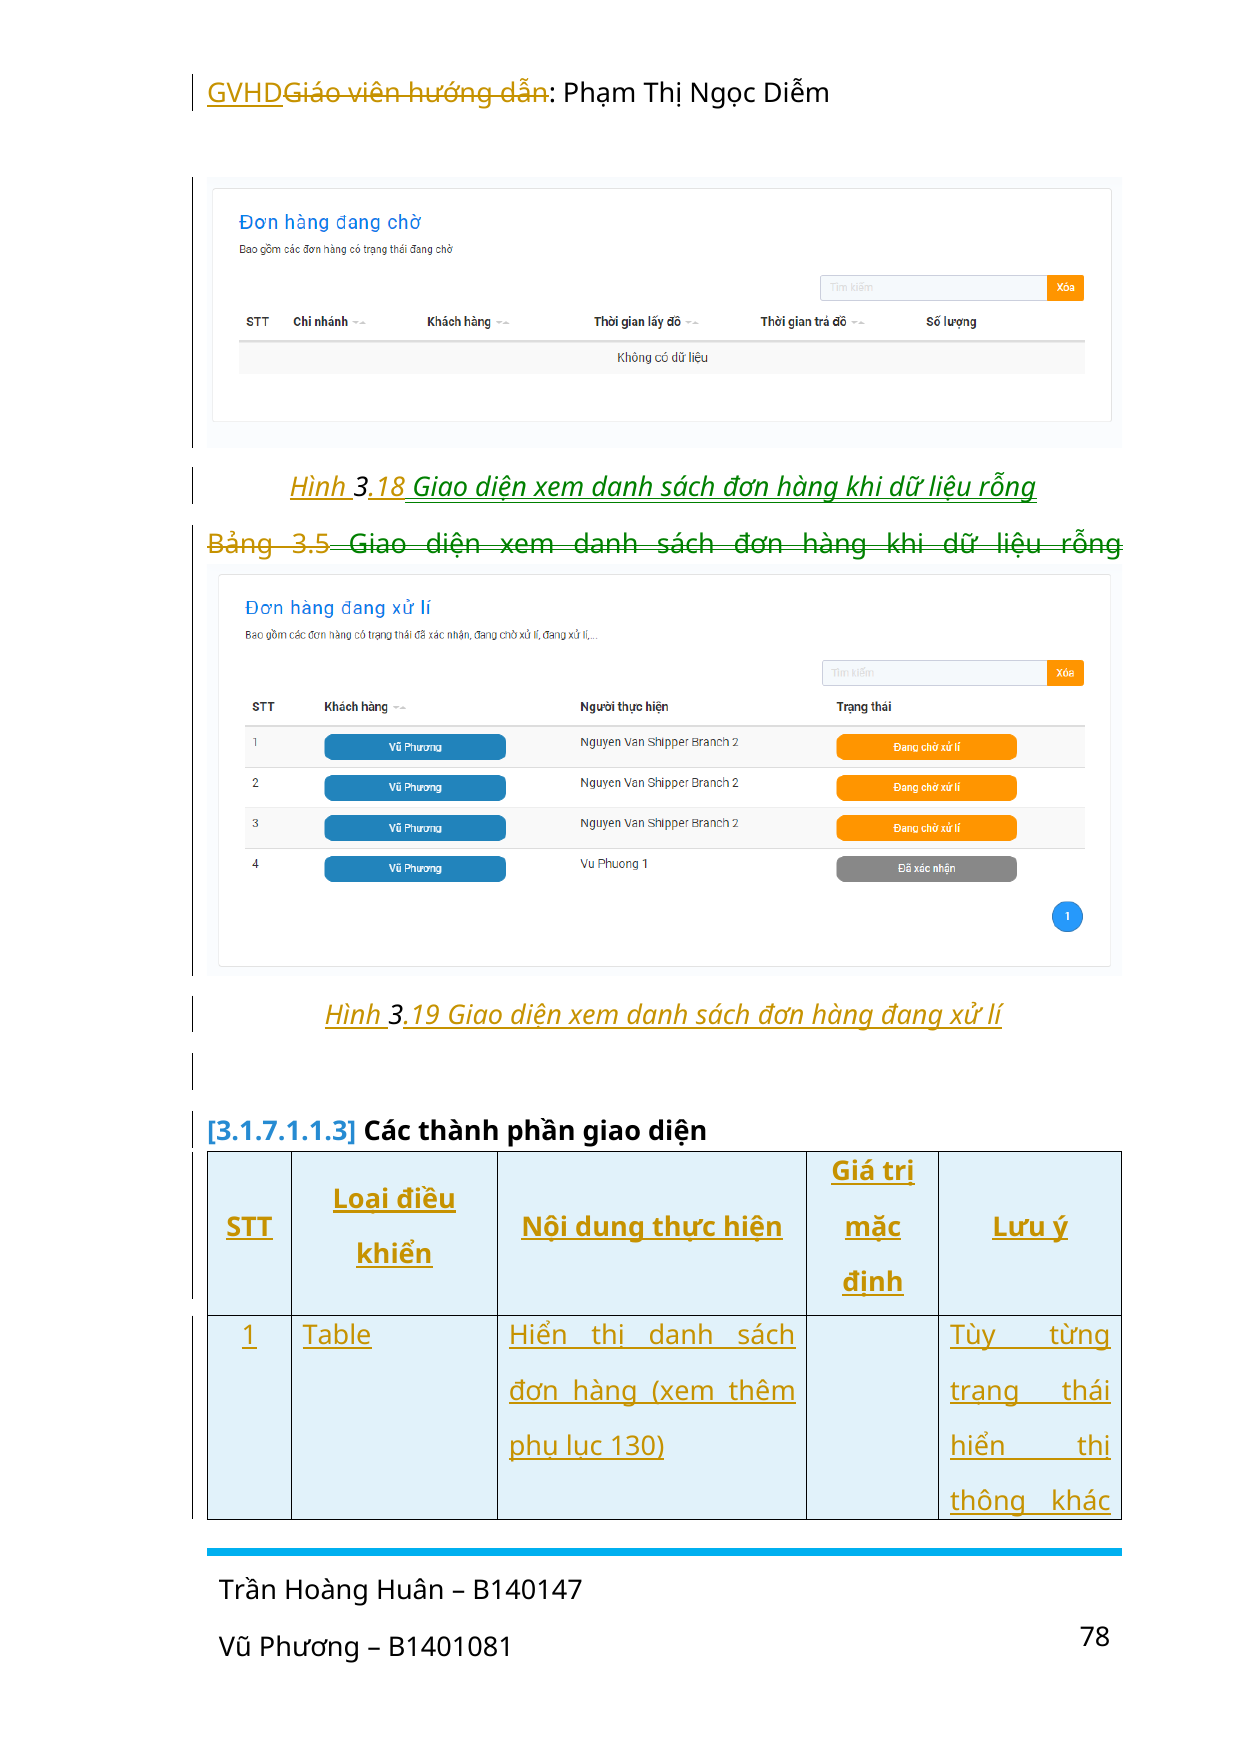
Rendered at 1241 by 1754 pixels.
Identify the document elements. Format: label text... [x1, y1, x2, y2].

picture [206, 564, 1123, 976]
picture [206, 177, 1123, 448]
text 3 [207, 996, 1122, 1032]
text 3 [207, 467, 1122, 504]
subtitle Các thành phần giao diện [207, 1111, 1122, 1148]
